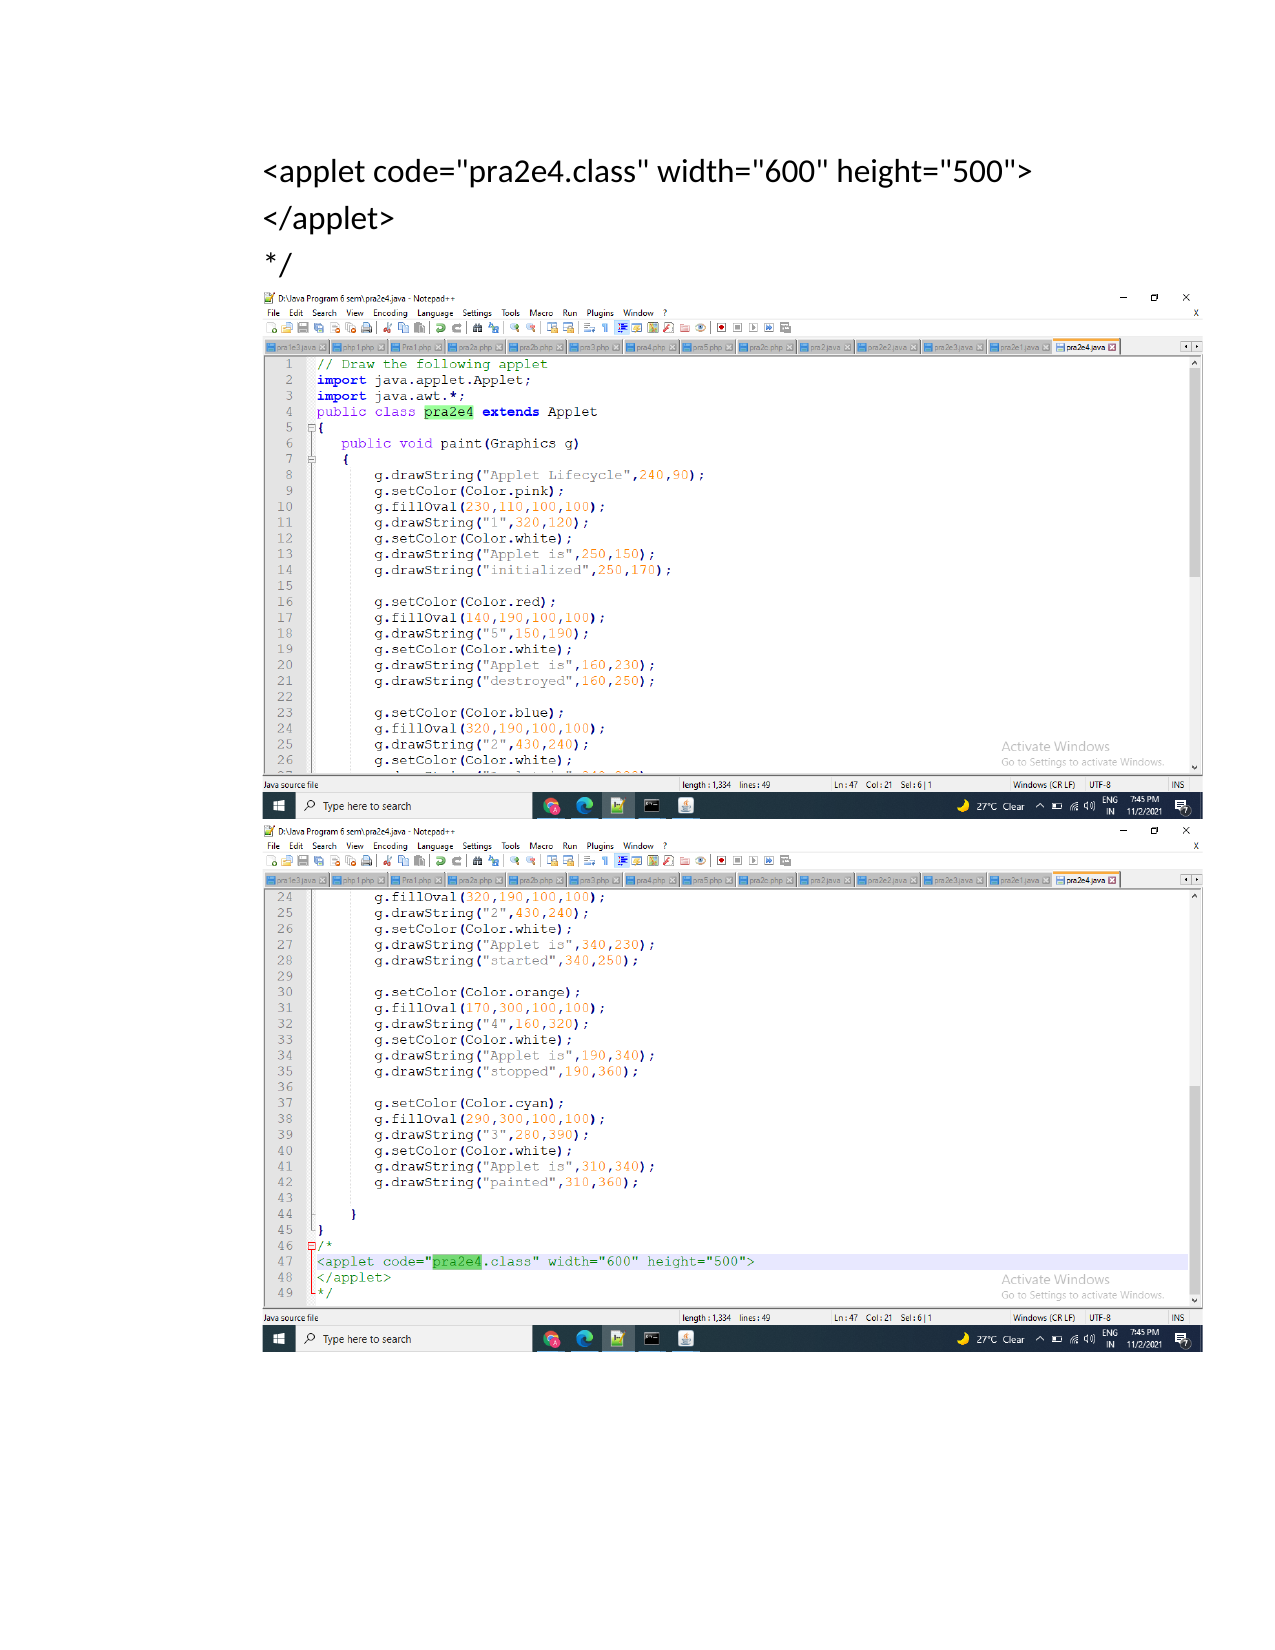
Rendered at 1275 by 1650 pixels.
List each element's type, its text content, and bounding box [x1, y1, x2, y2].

picture [262, 290, 1203, 819]
list <applet code="pra2e4.class" width="600" height="500"> [262, 150, 1125, 191]
picture [262, 823, 1203, 1352]
list </applet> [262, 197, 1125, 237]
list */ [262, 243, 1125, 284]
